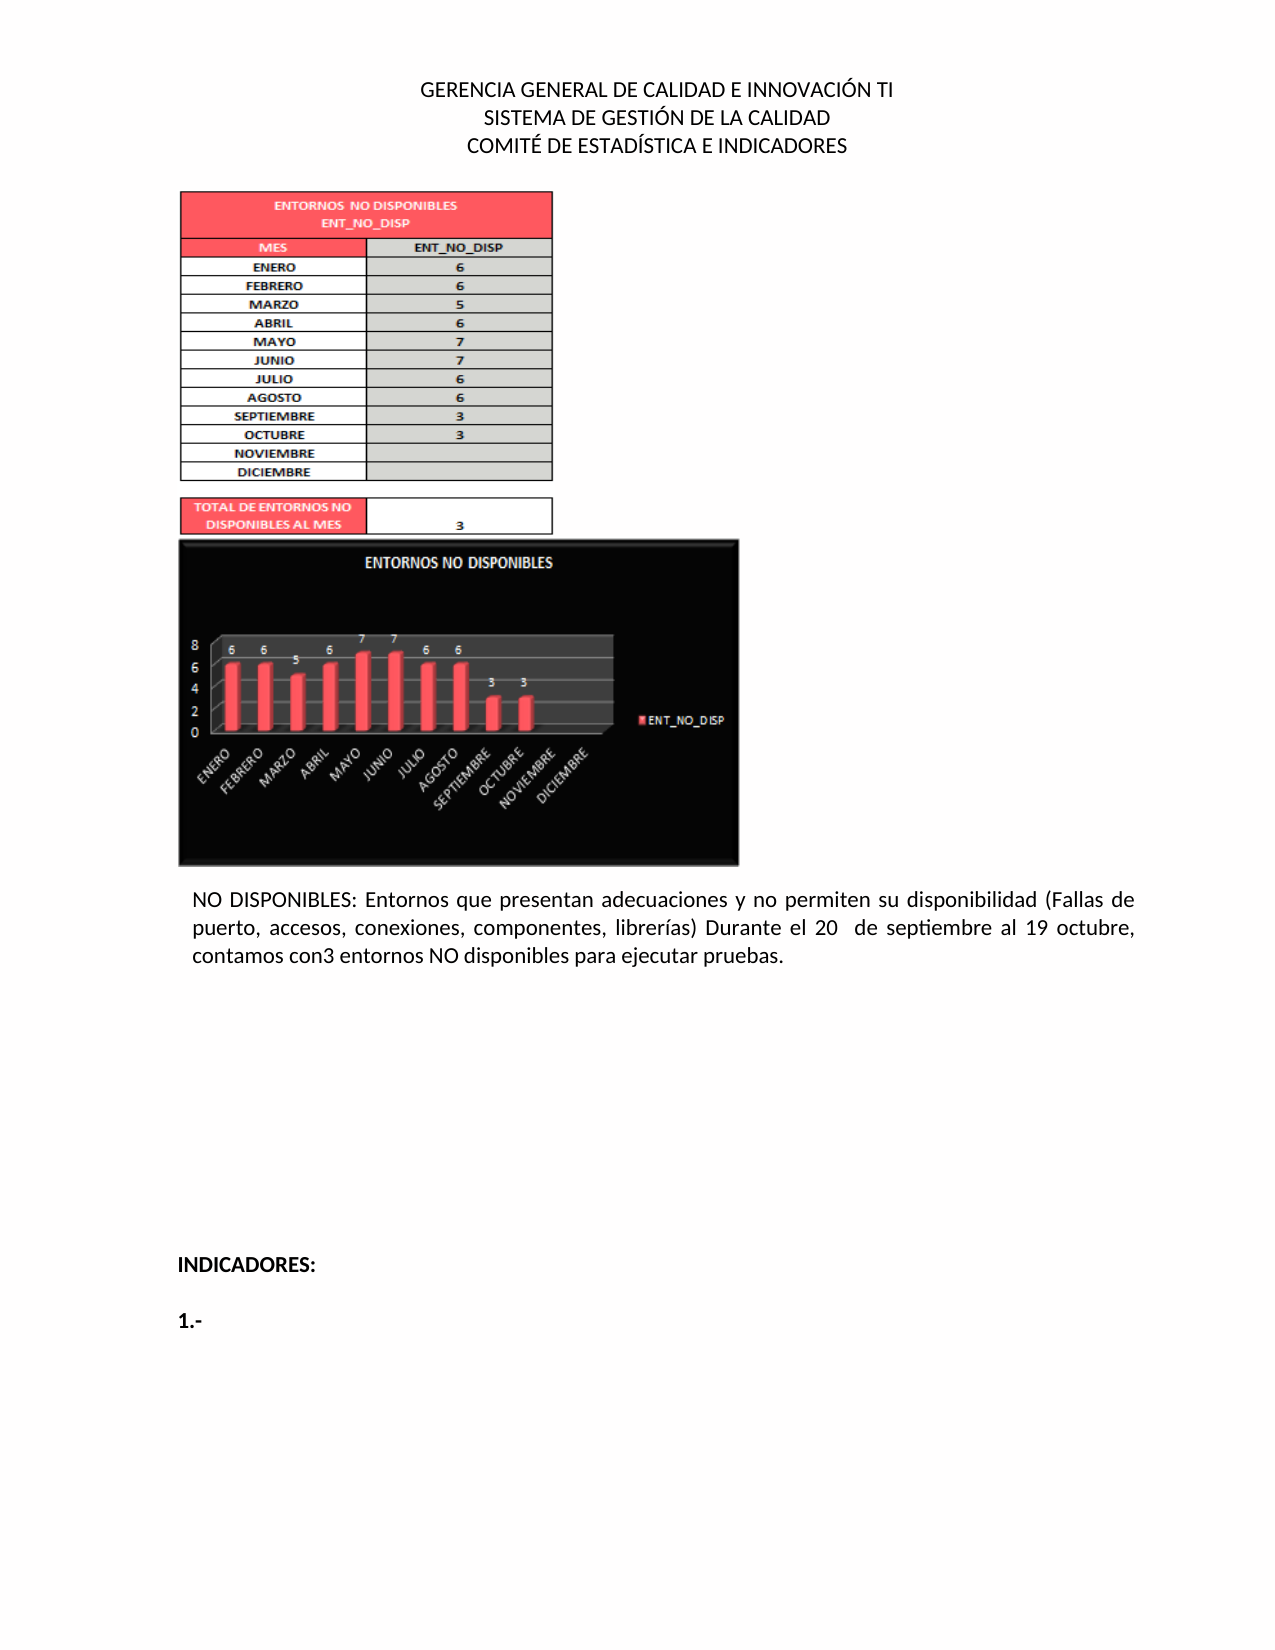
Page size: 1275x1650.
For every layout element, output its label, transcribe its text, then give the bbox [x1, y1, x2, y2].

text NO DISPONIBLES: Entornos que presentan adecuaciones y no permiten su disponibilidad (Fallas de puerto, accesos, conexiones, componentes, librerías) Durante el 20 de septiembre al 19 octubre, contamos con3 entornos NO disponibles para ejecutar pruebas. [192, 886, 1137, 969]
picture [176, 190, 741, 867]
text 1.- [177, 1306, 1137, 1334]
text INDICADORES: [177, 1250, 1137, 1278]
